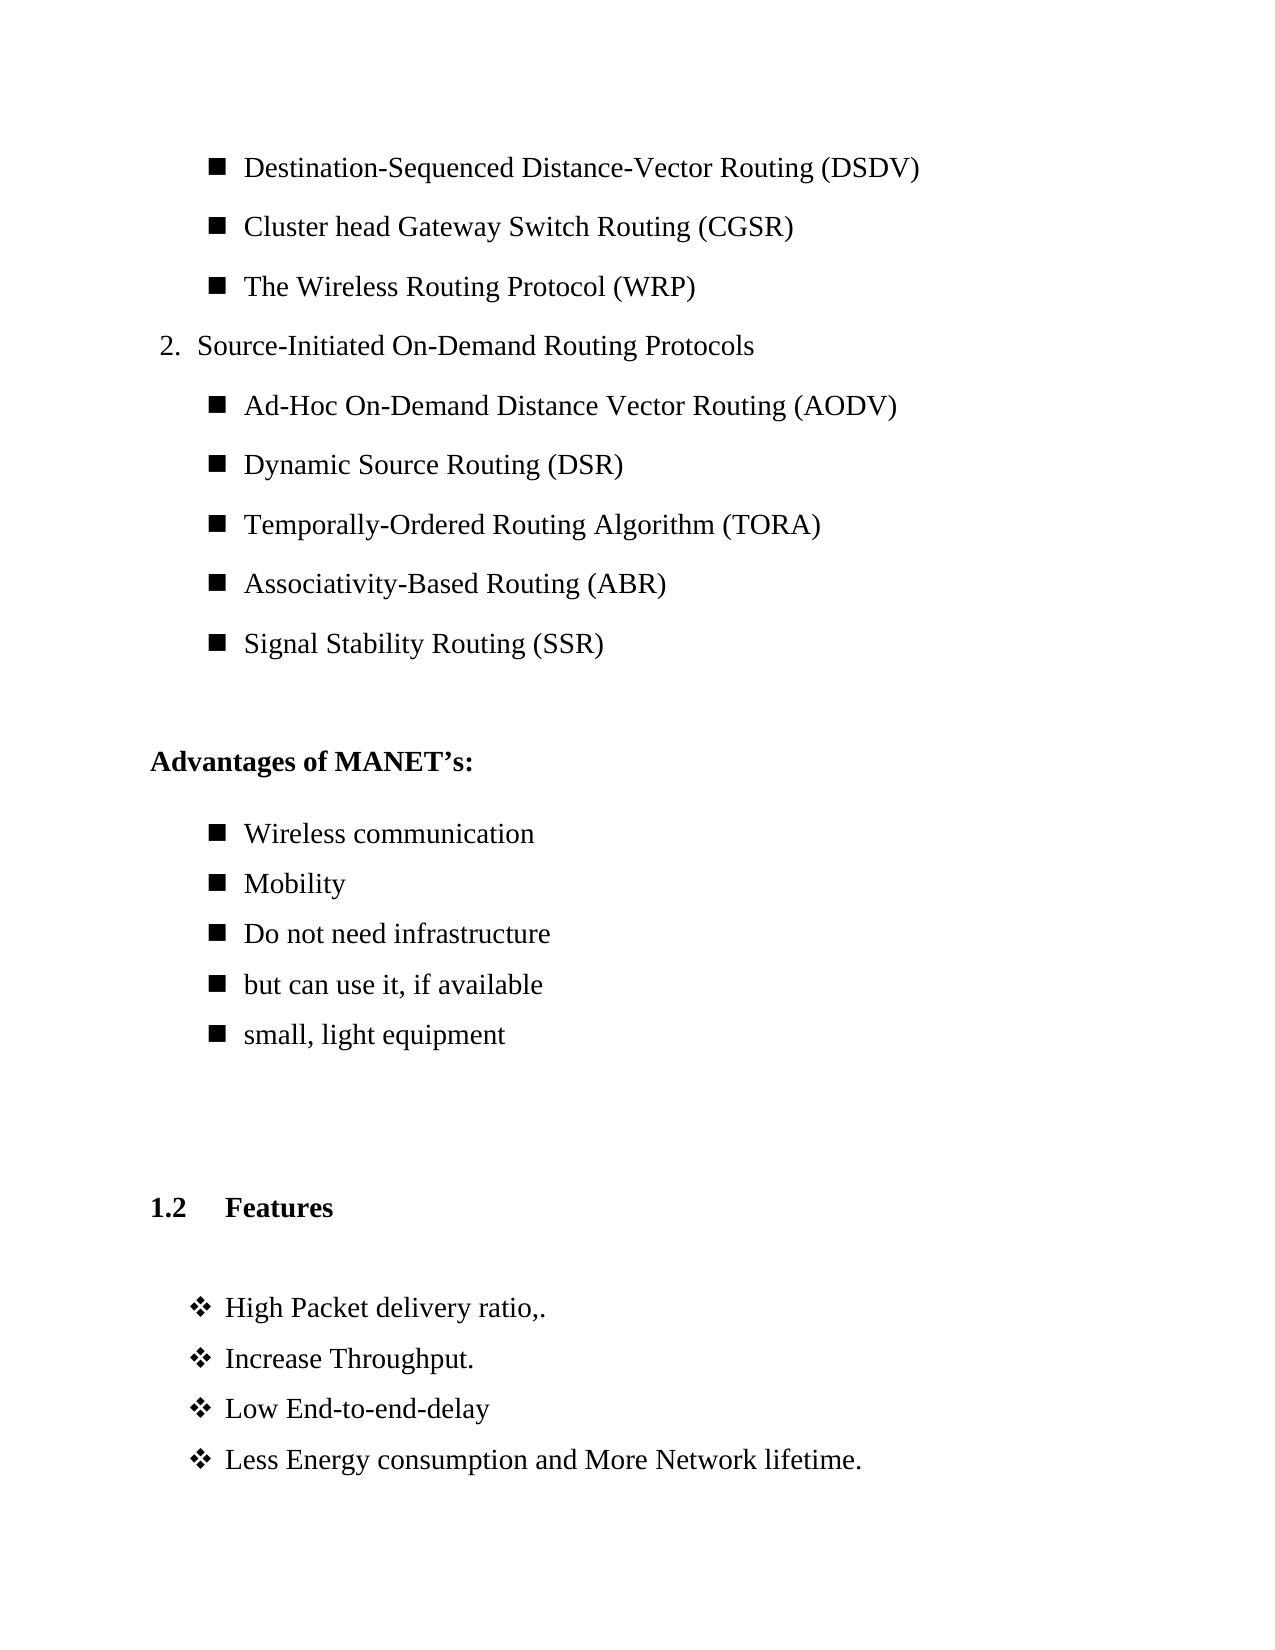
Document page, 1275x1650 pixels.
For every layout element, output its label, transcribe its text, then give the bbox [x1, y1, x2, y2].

text 1.2 Features [150, 1190, 1125, 1223]
list small, light equipment [206, 1017, 1125, 1051]
list Wireless communication [206, 816, 1125, 849]
list Cluster head Gateway Switch Routing (CGSR) [206, 209, 1125, 243]
list The Wireless Routing Protocol (WRP) [206, 269, 1125, 303]
list Source-Initiated On-Demand Routing Protocols [159, 328, 1125, 362]
list Associativity-Based Routing (ABR) [206, 566, 1125, 600]
list Low End-to-end-delay [187, 1391, 1125, 1425]
list Increase Throughput. [187, 1341, 1125, 1375]
list Ad-Hoc On-Demand Distance Vector Routing (AODV) [206, 388, 1125, 421]
list Less Energy consumption and More Network lifetime. [187, 1442, 1125, 1476]
list High Packet delivery ratio,. [187, 1291, 1125, 1324]
list Mobility [206, 866, 1125, 900]
list Do not need infrastructure [206, 917, 1125, 950]
list Dynamic Source Routing (DSR) [206, 447, 1125, 481]
list Temporally-Ordered Routing Algorithm (TORA) [206, 507, 1125, 540]
list Signal Stability Routing (SSR) [206, 626, 1125, 659]
text Advantages of MANET’s: [150, 744, 1125, 778]
list Destination-Sequenced Distance-Vector Routing (DSDV) [206, 150, 1125, 184]
list but can use it, if available [206, 967, 1125, 1001]
